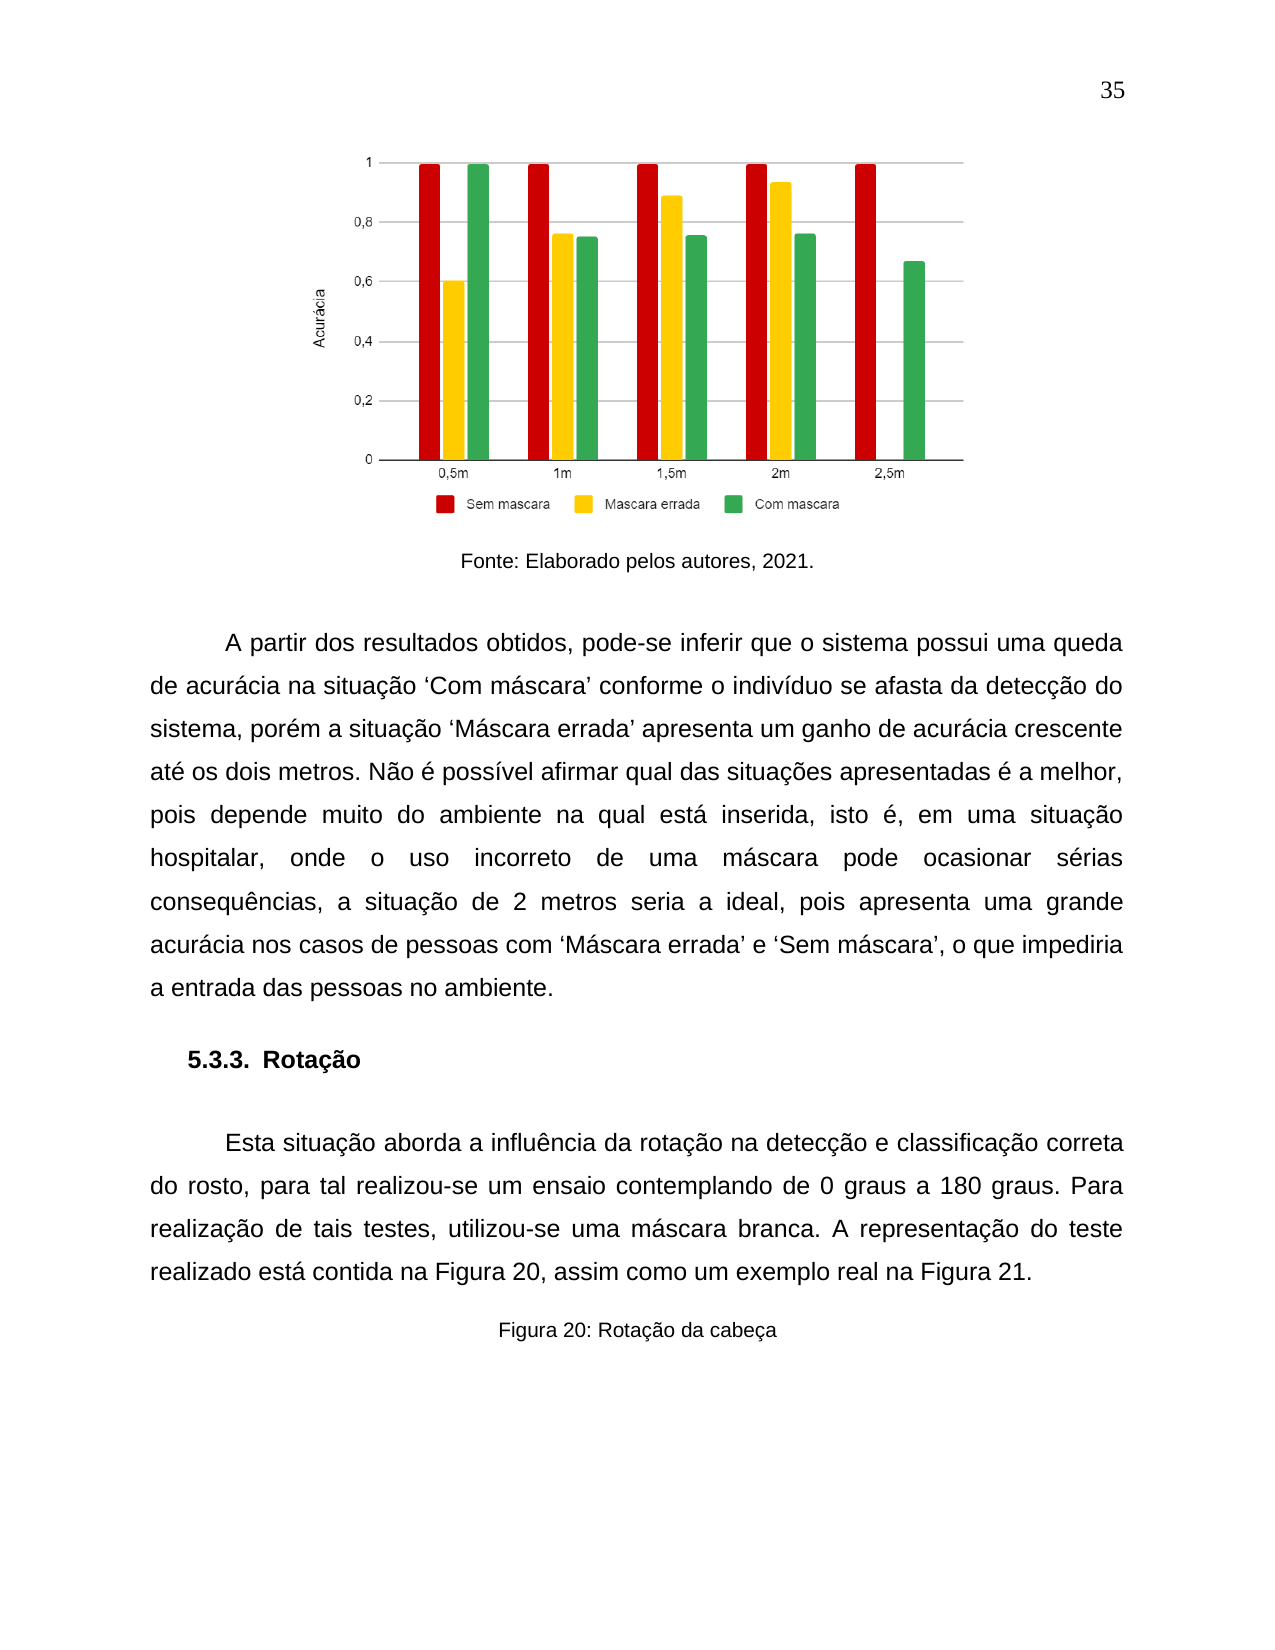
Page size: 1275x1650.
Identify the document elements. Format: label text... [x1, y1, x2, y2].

subtitle Rotação [187, 1045, 1125, 1074]
text Esta situação aborda a influência da rotação na detecção e classificação correta do rosto, para tal realizou-se um ensaio contemplando de 0 graus a 180 graus. Para realização de tais testes, utilizou-se uma máscara branca. A representação do teste realizado está contida na Figura 20, assim como um exemplo real na Figura 21. [150, 1128, 1125, 1286]
text Figura 20: Rotação da cabeça [150, 1318, 1125, 1342]
text Fonte: Elaborado pelos autores, 2021. [150, 549, 1125, 573]
picture [290, 150, 985, 535]
text A partir dos resultados obtidos, pode-se inferir que o sistema possui uma queda de acurácia na situação ‘Com máscara’ conforme o indivíduo se afasta da detecção do sistema, porém a situação ‘Máscara errada’ apresenta um ganho de acurácia crescente até os dois metros. Não é possível afirmar qual das situações apresentadas é a melhor, pois depende muito do ambiente na qual está inserida, isto é, em uma situação hospitalar, onde o uso incorreto de uma máscara pode ocasionar sérias consequências, a situação de 2 metros seria a ideal, pois apresenta uma grande acurácia nos casos de pessoas com ‘Máscara errada’ e ‘Sem máscara’, o que impediria a entrada das pessoas no ambiente. [150, 628, 1125, 1002]
